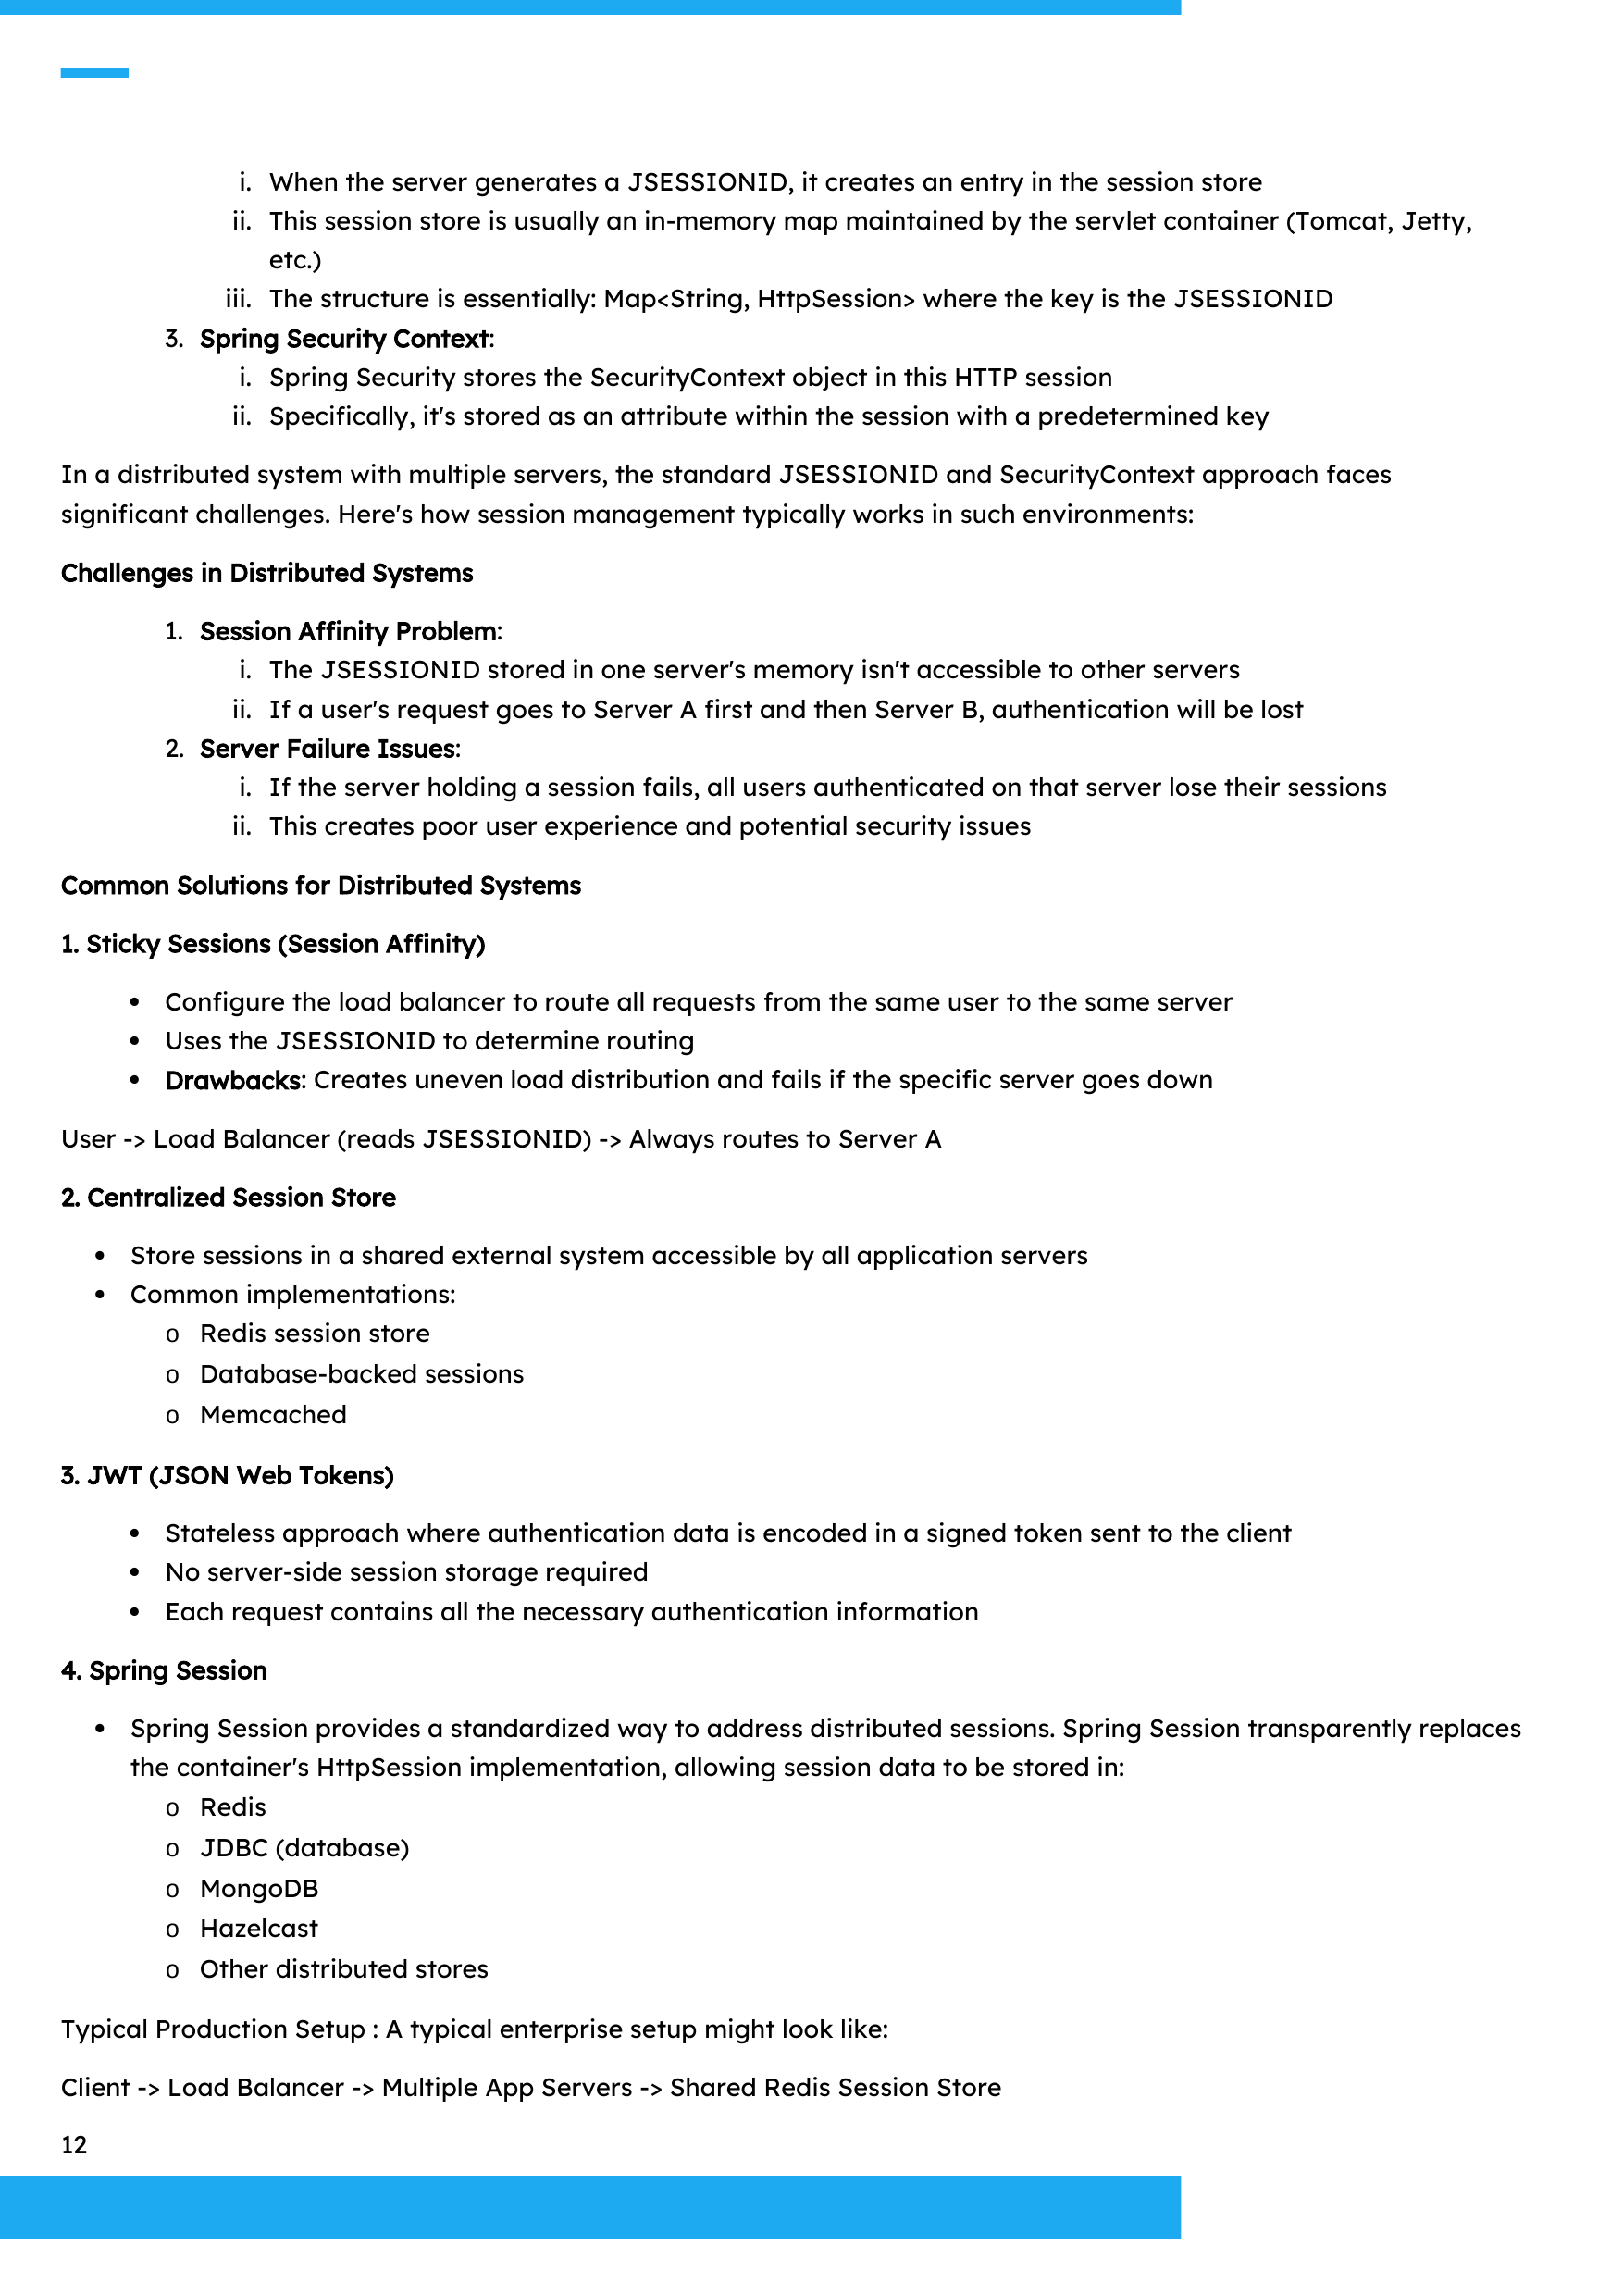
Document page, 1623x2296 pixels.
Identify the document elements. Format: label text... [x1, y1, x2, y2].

text Challenges in Distributed Systems [61, 556, 1526, 588]
list Redis [165, 1791, 1526, 1823]
list This creates poor user experience and potential security issues [252, 811, 1526, 841]
list Configure the load balancer to route all requests from the same user to the same server [130, 986, 1526, 1017]
list Session Affinity Problem: [165, 614, 1526, 646]
picture [0, 2176, 1182, 2239]
list Uses the JSESSIONID to determine routing [130, 1024, 1526, 1056]
list Spring Session provides a standardized way to address distributed sessions. Spring Session transparently replaces the container's HttpSession implementation, allowing session data to be stored in: [95, 1712, 1526, 1782]
list Spring Security Context: [165, 322, 1526, 354]
text 3. JWT (JSON Web Tokens) [61, 1458, 1526, 1490]
list Store sessions in a shared external system accessible by all application servers [95, 1239, 1526, 1271]
list Server Failure Issues: [165, 732, 1526, 763]
list MongoDB [165, 1872, 1526, 1905]
list The JSESSIONID stored in one server's memory isn't accessible to other servers [252, 654, 1526, 685]
text 1. Sticky Sessions (Session Affinity) [61, 927, 1526, 959]
list No server-side session storage required [130, 1557, 1526, 1588]
text User -> Load Balancer (reads JSESSIONID) -> Always routes to Server A [61, 1123, 1526, 1154]
picture [60, 68, 129, 78]
list Common implementations: [95, 1278, 1526, 1309]
list If the server holding a session fails, all users authenticated on that server lose their sessions [252, 771, 1526, 802]
list Spring Security stores the SecurityContext object in this HTTP session [252, 361, 1526, 392]
list JDBC (database) [165, 1831, 1526, 1864]
list Each request contains all the necessary authentication information [130, 1595, 1526, 1627]
list When the server generates a JSESSIONID, it creates an entry in the session store [252, 166, 1526, 197]
list Other distributed stores [165, 1954, 1526, 1986]
list Hazelcast [165, 1913, 1526, 1945]
text In a distributed system with multiple servers, the standard JSESSIONID and SecurityContext approach faces significant challenges. Here's how session management typically works in such environments: [61, 459, 1526, 529]
list Database-backed sessions [165, 1359, 1526, 1391]
text 4. Spring Session [61, 1654, 1526, 1685]
list The structure is essentially: Map<String, HttpSession> where the key is the JSESSIONID [252, 283, 1526, 314]
list Stateless approach where authentication data is encoded in a signed token sent to the client [130, 1517, 1526, 1548]
text 2. Centralized Session Store [61, 1181, 1526, 1212]
list If a user's request goes to Server A first and then Server B, authentication will be lost [252, 693, 1526, 725]
list Drawbacks: Creates uneven load distribution and fails if the specific server goes down [130, 1064, 1526, 1095]
list Redis session store [165, 1318, 1526, 1350]
list This session store is usually an in-memory map maintained by the servlet container (Tomcat, Jetty, etc.) [252, 205, 1526, 275]
text Common Solutions for Distributed Systems [61, 869, 1526, 900]
text Typical Production Setup : A typical enterprise setup might look like: [61, 2014, 1526, 2044]
list Specifically, it's stored as an attribute within the session with a predetermined key [252, 401, 1526, 431]
text Client -> Load Balancer -> Multiple App Servers -> Shared Redis Session Store [61, 2072, 1526, 2103]
list Memcached [165, 1399, 1526, 1432]
picture [0, 0, 1182, 15]
